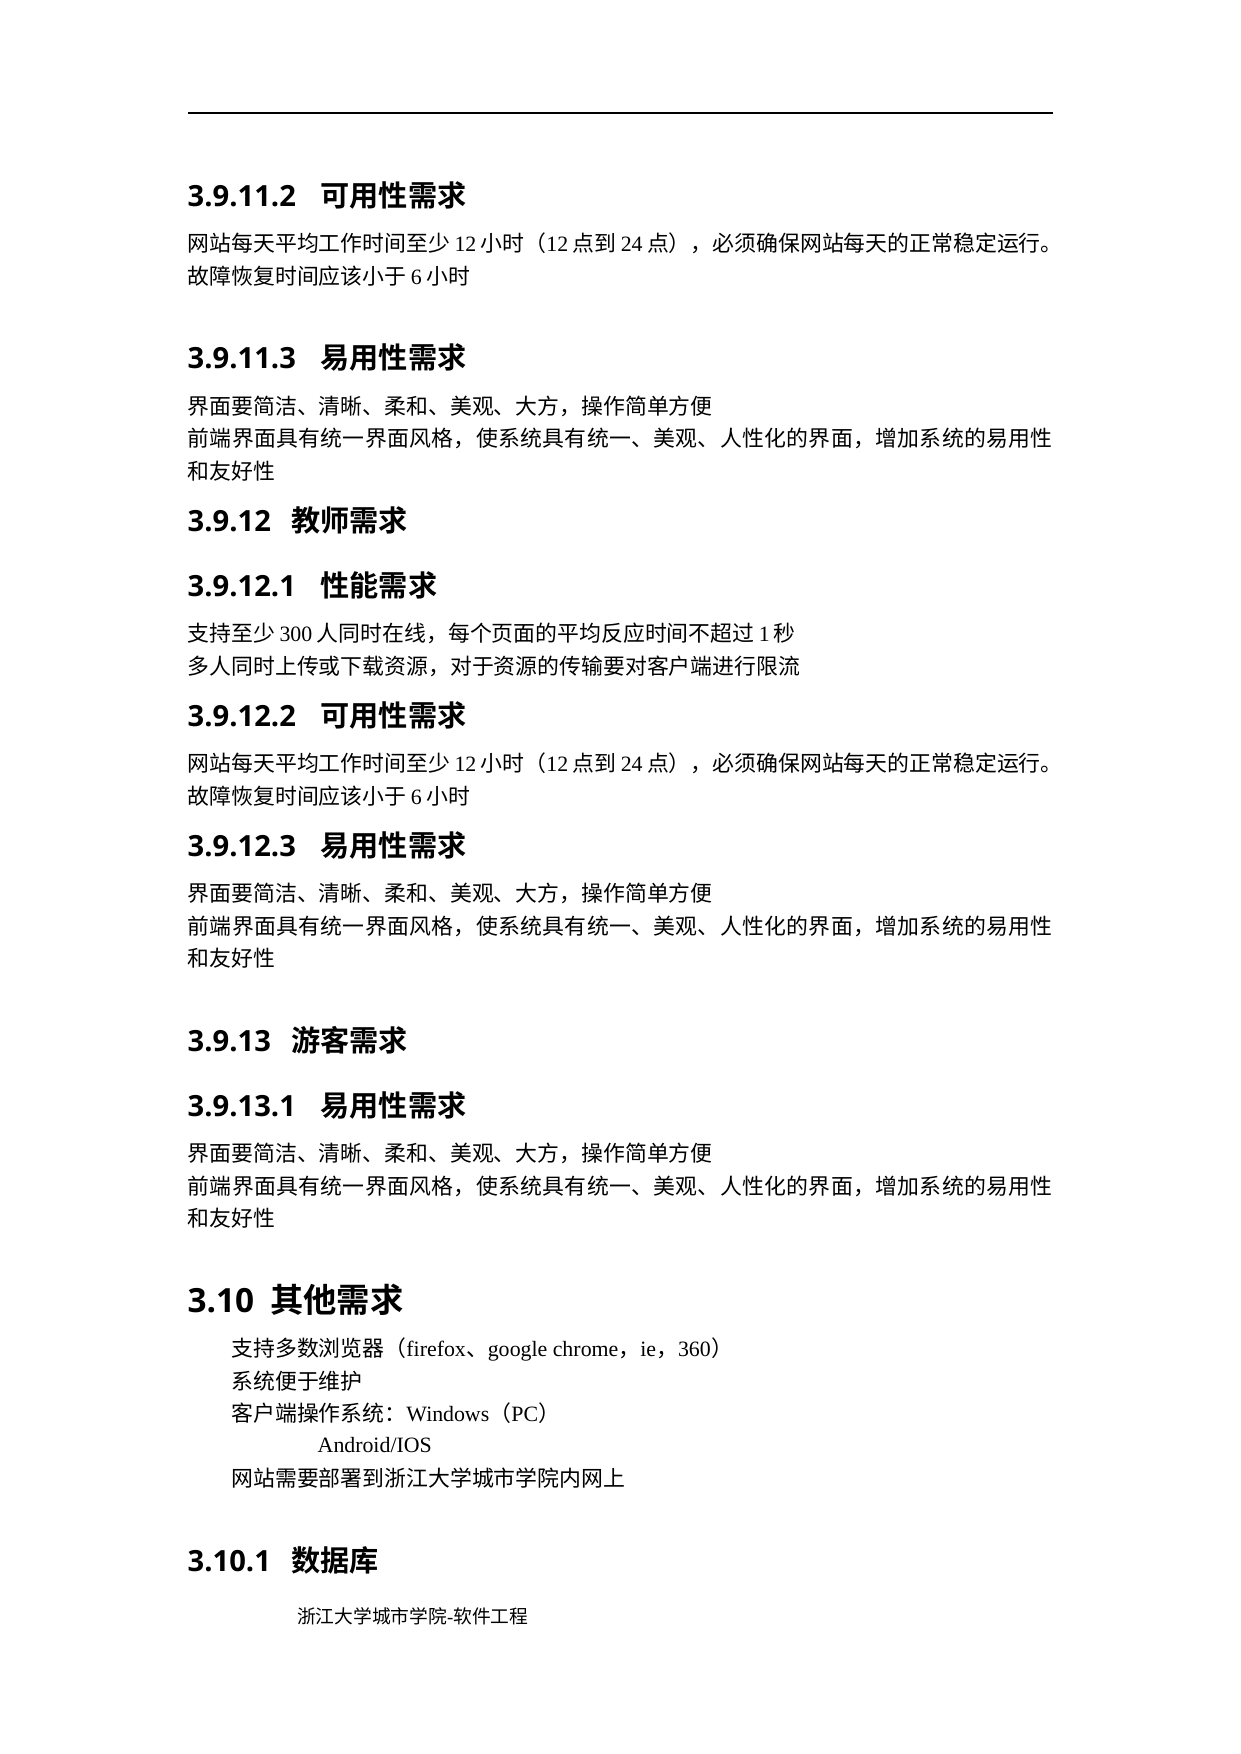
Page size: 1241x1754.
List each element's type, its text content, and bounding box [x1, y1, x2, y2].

text 易用性需求 [187, 811, 1053, 876]
text 系统便于维护 [231, 1363, 1053, 1396]
text 支持多数浏览器（firefox、google chrome，ie，360） [231, 1331, 1053, 1363]
text 性能需求 [187, 551, 1053, 616]
text 其他需求 [187, 1266, 1053, 1331]
text 易用性需求 [187, 1071, 1053, 1136]
text 网站每天平均工作时间至少12小时（12点到24点），必须确保网站每天的正常稳定运行。 [187, 746, 1053, 778]
text 界面要简洁、清晰、柔和、美观、大方，操作简单方便 [187, 388, 1053, 421]
text 前端界面具有统一界面风格，使系统具有统一、美观、人性化的界面，增加系统的易用性和友好性 [187, 1168, 1053, 1233]
text 故障恢复时间应该小于6小时 [187, 258, 1053, 291]
text 支持至少300人同时在线，每个页面的平均反应时间不超过1秒 [187, 616, 1053, 648]
text 前端界面具有统一界面风格，使系统具有统一、美观、人性化的界面，增加系统的易用性和友好性 [187, 421, 1053, 486]
text 前端界面具有统一界面风格，使系统具有统一、美观、人性化的界面，增加系统的易用性和友好性 [187, 908, 1053, 973]
text 教师需求 [187, 486, 1053, 551]
text Android/IOS [231, 1428, 1053, 1461]
text 数据库 [187, 1526, 1053, 1591]
text 网站需要部署到浙江大学城市学院内网上 [231, 1461, 1053, 1493]
text 故障恢复时间应该小于6小时 [187, 778, 1053, 811]
text 网站每天平均工作时间至少12小时（12点到24点），必须确保网站每天的正常稳定运行。 [187, 226, 1053, 258]
text 界面要简洁、清晰、柔和、美观、大方，操作简单方便 [187, 876, 1053, 908]
text 易用性需求 [187, 323, 1053, 388]
text 界面要简洁、清晰、柔和、美观、大方，操作简单方便 [187, 1136, 1053, 1168]
text 游客需求 [187, 1006, 1053, 1071]
text 可用性需求 [187, 681, 1053, 746]
text 多人同时上传或下载资源，对于资源的传输要对客户端进行限流 [187, 648, 1053, 681]
text 可用性需求 [187, 161, 1053, 226]
text 客户端操作系统：Windows（PC） [231, 1396, 1053, 1428]
